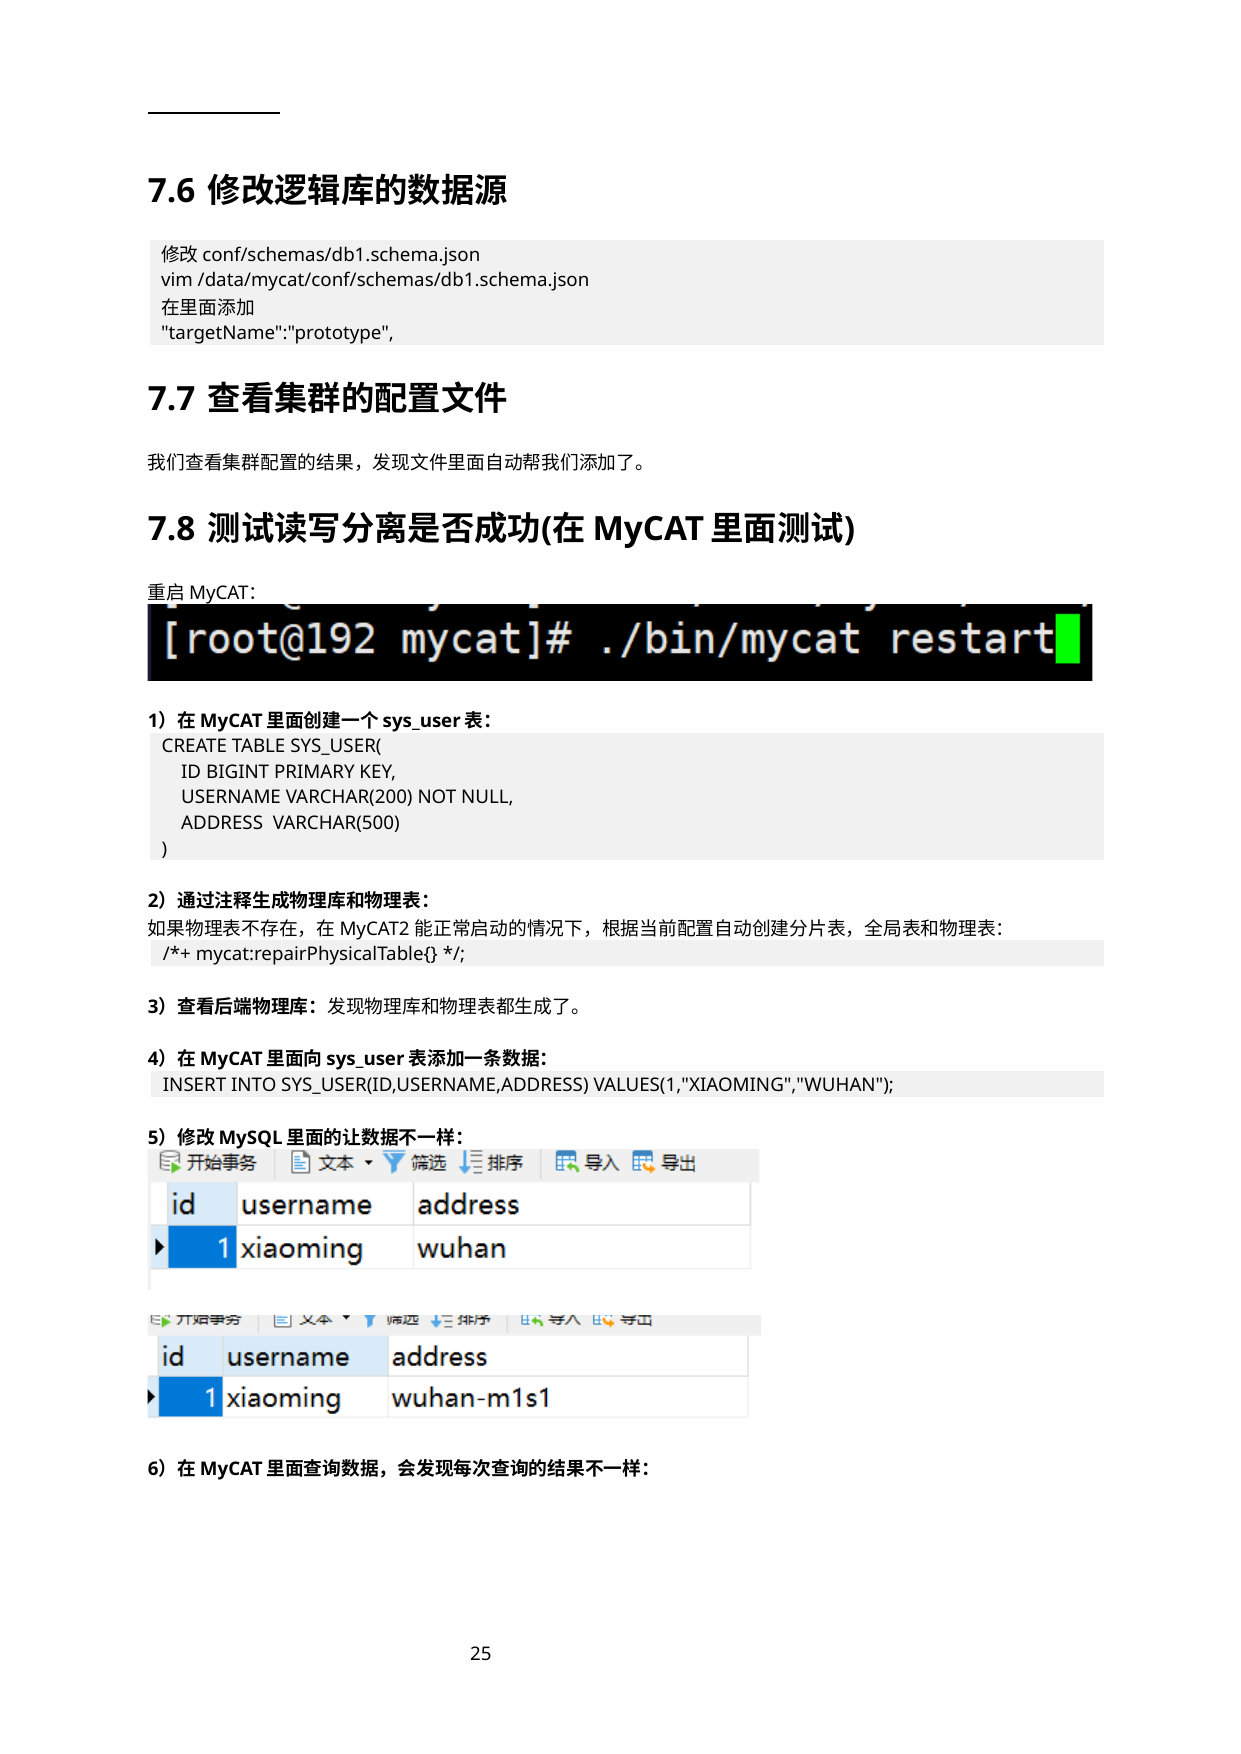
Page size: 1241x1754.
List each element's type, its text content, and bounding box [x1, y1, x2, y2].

picture [147, 604, 1093, 681]
subtitle 测试读写分离是否成功(在MyCAT里面测试) [148, 502, 1093, 550]
subtitle 查看集群的配置文件 [148, 372, 1093, 421]
text 我们查看集群配置的结果，发现文件里面自动帮我们添加了。 [148, 448, 1093, 475]
text 重启MyCAT： [148, 577, 1093, 604]
list 5）修改MySQL里面的让数据不一样： [148, 1122, 1093, 1149]
list 2）通过注释生成物理库和物理表： [148, 886, 1093, 913]
list 4）在MyCAT里面向sys_user表添加一条数据： [148, 1044, 1093, 1071]
table_header /*+ mycat:repairPhysicalTable{} */; [151, 940, 1104, 966]
list 6）在MyCAT里面查询数据，会发现每次查询的结果不一样： [148, 1454, 1093, 1481]
table_header CREATE TABLE SYS_USER( ID BIGINT PRIMARY KEY, USERNAME VARCHAR(200) NOT NULL, ADDRESS VARCHAR(500) ) [150, 733, 1104, 860]
table_header INSERT INTO SYS_USER(ID,USERNAME,ADDRESS) VALUES(1,"XIAOMING","WUHAN"); [151, 1071, 1104, 1097]
picture [147, 1149, 760, 1290]
subtitle 修改逻辑库的数据源 [148, 164, 1093, 212]
table_header 修改conf/schemas/db1.schema.json vim /data/mycat/conf/schemas/db1.schema.json 在里面添加 "targetName":"prototype", [150, 240, 1104, 345]
picture [147, 1315, 761, 1429]
list 3）查看后端物理库：发现物理库和物理表都生成了。 [148, 991, 1093, 1018]
list 1）在MyCAT里面创建一个sys_user表： [148, 706, 1093, 733]
list 如果物理表不存在，在 MyCAT2 能正常启动的情况下，根据当前配置自动创建分片表，全局表和物理表： [148, 913, 1093, 940]
